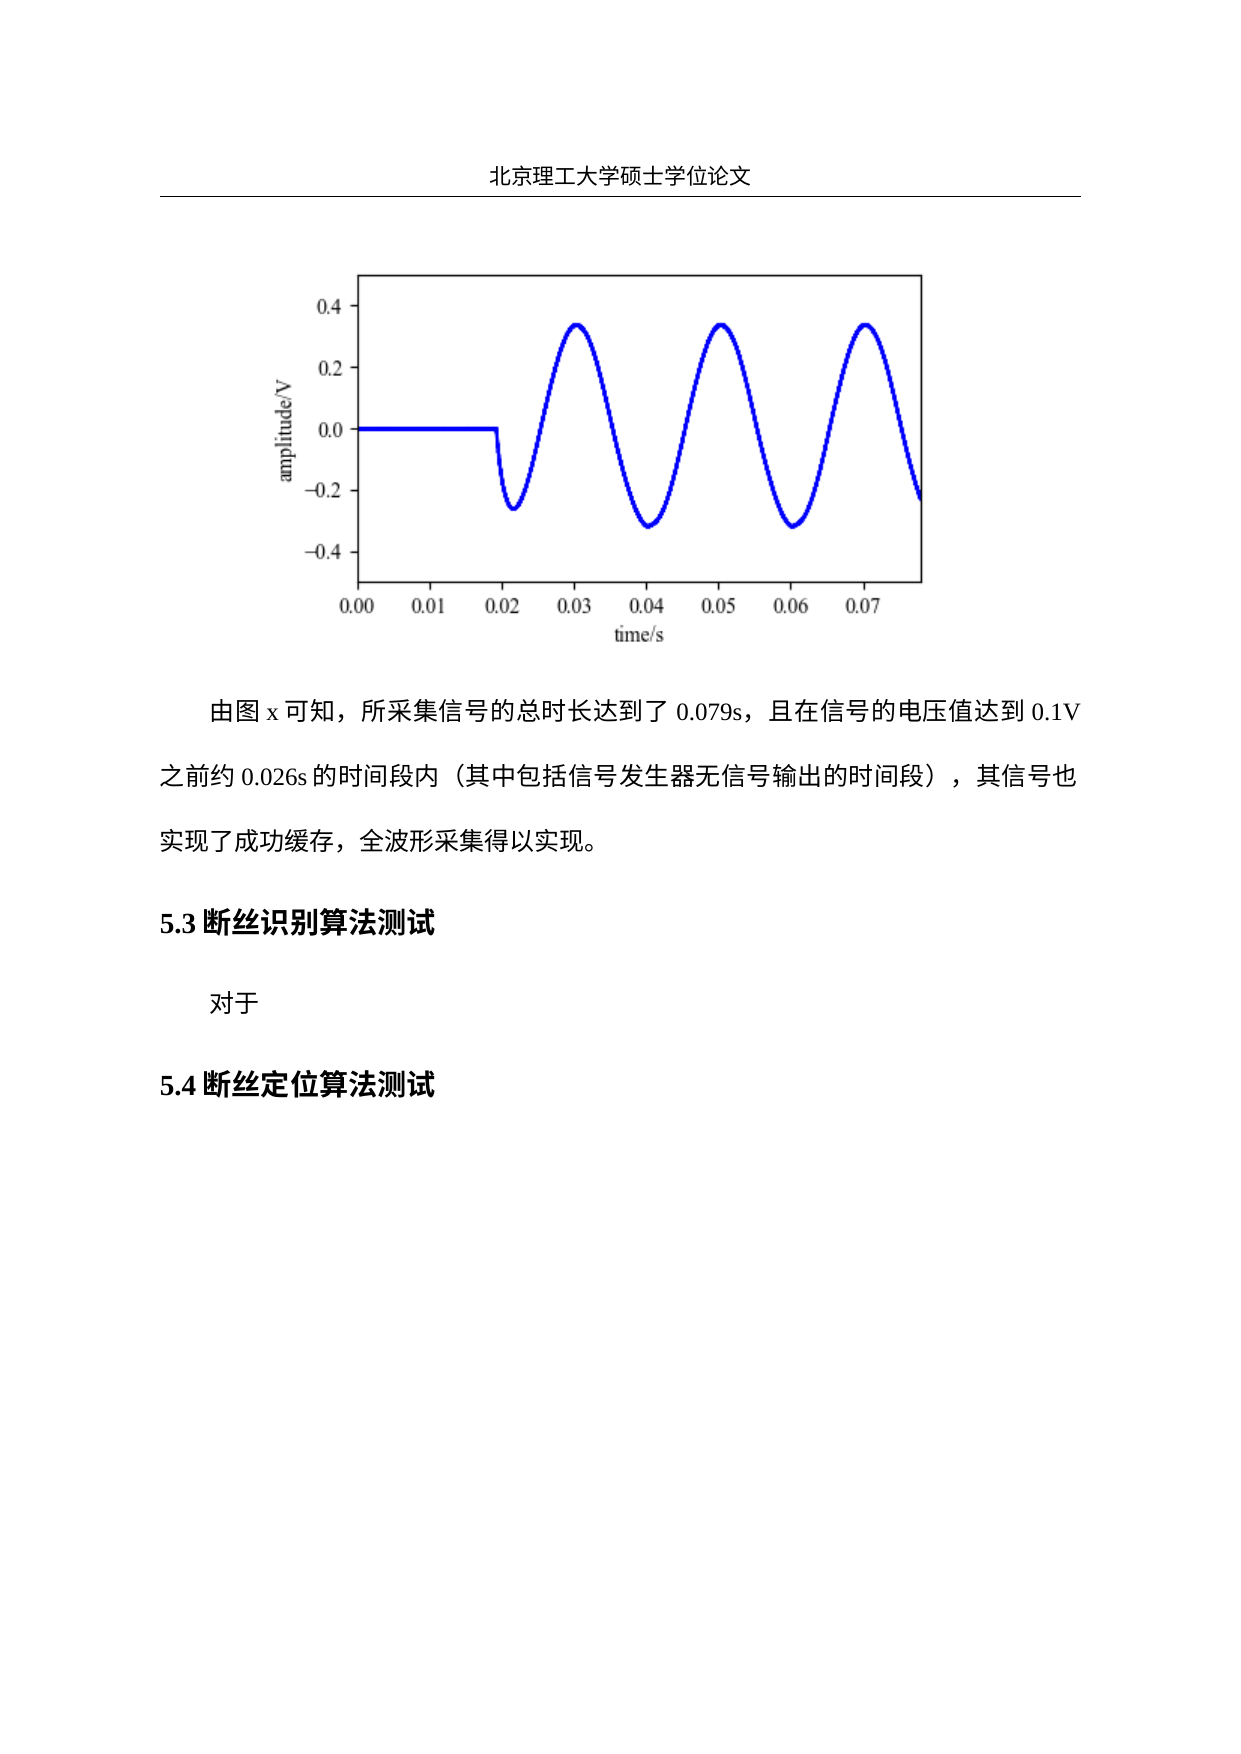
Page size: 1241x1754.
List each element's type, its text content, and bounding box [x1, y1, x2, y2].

text 对于 [159, 969, 1081, 1034]
picture [245, 221, 995, 672]
text 5.3 断丝识别算法测试 [159, 888, 1081, 953]
text 由图x可知，所采集信号的总时长达到了0.079s，且在信号的电压值达到0.1V之前约0.026s的时间段内（其中包括信号发生器无信号输出的时间段），其信号也实现了成功缓存，全波形采集得以实现。 [159, 677, 1081, 872]
text 5.4 断丝定位算法测试 [159, 1051, 1081, 1116]
